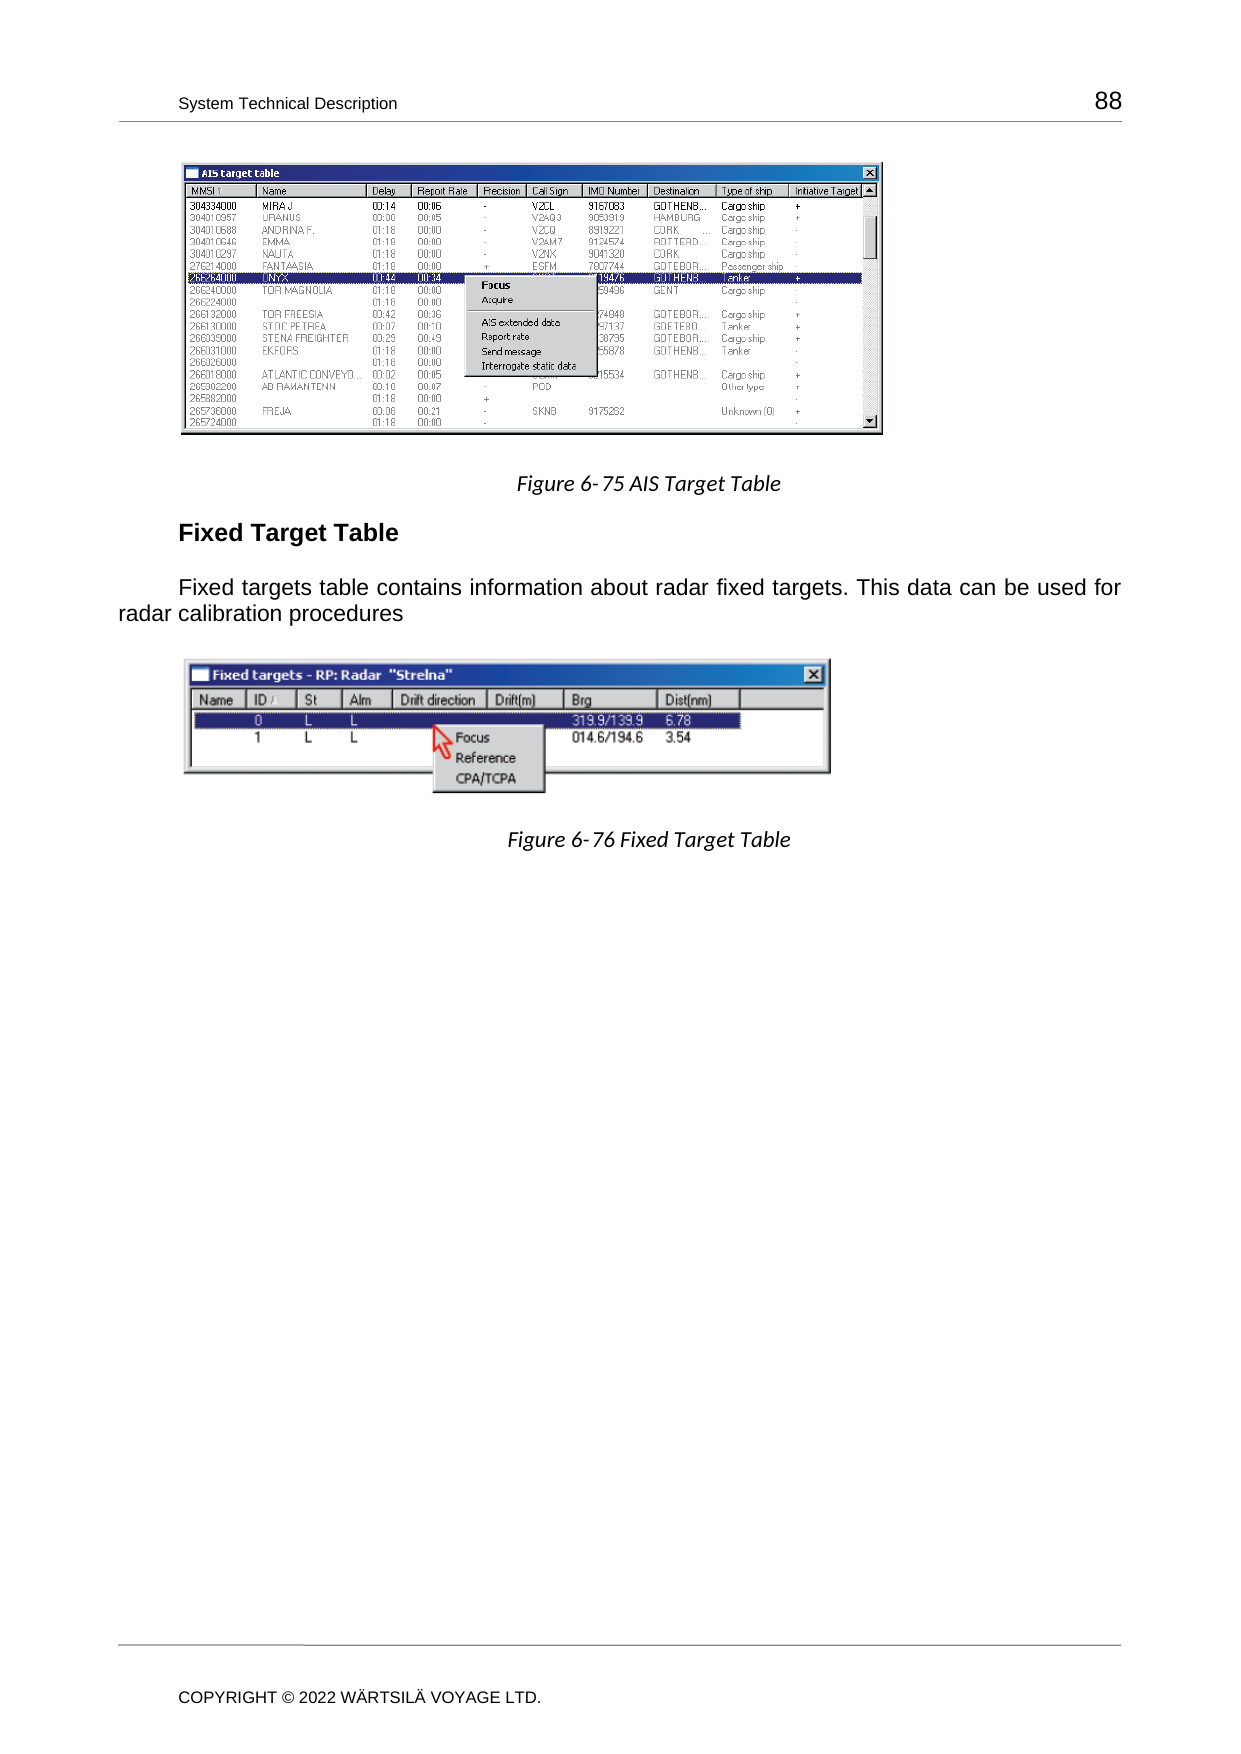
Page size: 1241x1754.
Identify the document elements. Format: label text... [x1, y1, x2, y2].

text Fixed targets table contains information about radar fixed targets. This data can be used for radar calibration procedures [118, 574, 1122, 627]
subtitle Fixed Target Table [118, 518, 1122, 547]
